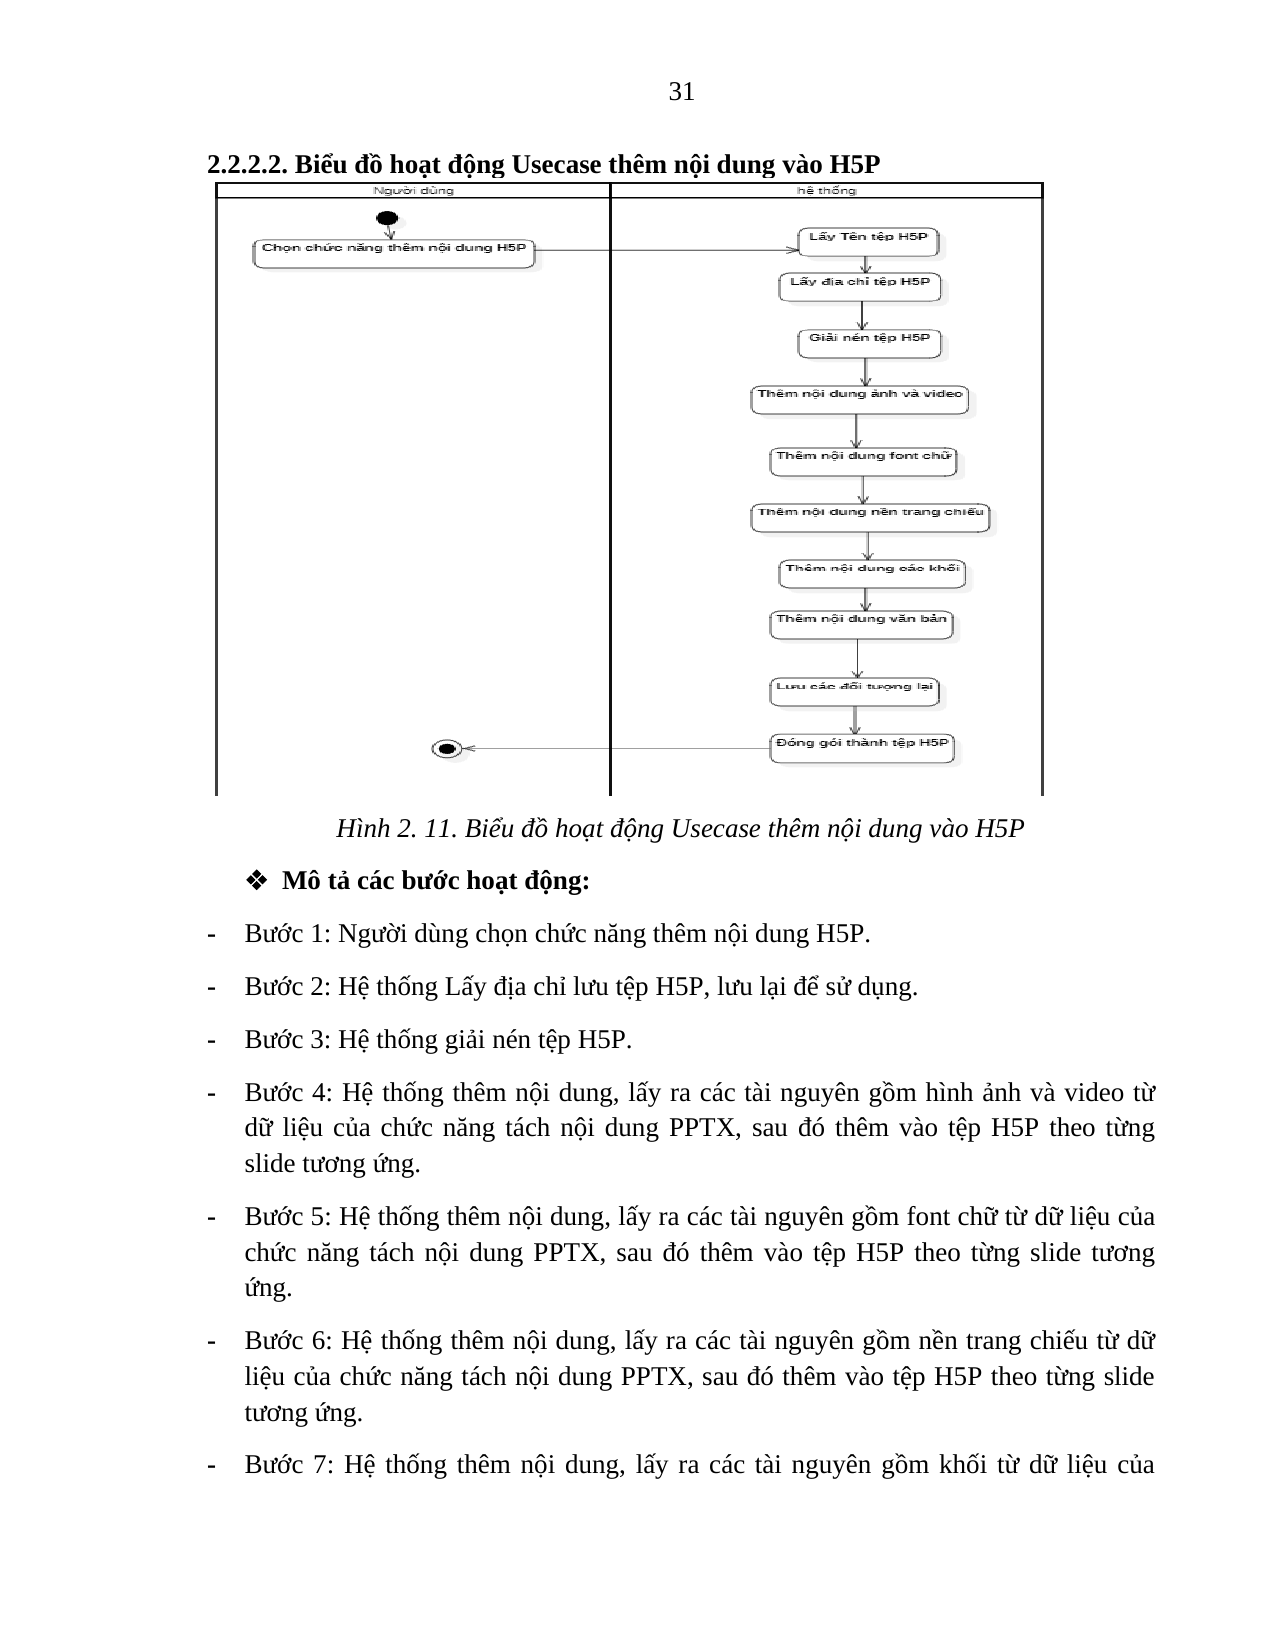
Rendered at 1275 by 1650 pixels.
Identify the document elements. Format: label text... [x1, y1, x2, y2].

list Bước 5: Hệ thống thêm nội dung, lấy ra các tài nguyên gồm font chữ từ dữ liệu của chức năng tách nội dung PPTX, sau đó thêm vào tệp H5P theo từng slide tương ứng. [207, 1200, 1157, 1302]
subtitle 2.2.2.2. Biểu đồ hoạt động Usecase thêm nội dung vào H5P [207, 148, 1157, 179]
text Hình 2. 11. Biểu đồ hoạt động Usecase thêm nội dung vào H5P [207, 812, 1157, 843]
list Bước 3: Hệ thống giải nén tệp H5P. [207, 1023, 1157, 1054]
list Mô tả các bước hoạt động: [244, 864, 1157, 895]
picture [206, 178, 1095, 808]
list Bước 2: Hệ thống Lấy địa chỉ lưu tệp H5P, lưu lại để sử dụng. [207, 970, 1157, 1001]
list Bước 1: Người dùng chọn chức năng thêm nội dung H5P. [207, 917, 1157, 948]
list Bước 4: Hệ thống thêm nội dung, lấy ra các tài nguyên gồm hình ảnh và video từ dữ liệu của chức năng tách nội dung PPTX, sau đó thêm vào tệp H5P theo từng slide tương ứng. [207, 1076, 1157, 1178]
list Bước 6: Hệ thống thêm nội dung, lấy ra các tài nguyên gồm nền trang chiếu từ dữ liệu của chức năng tách nội dung PPTX, sau đó thêm vào tệp H5P theo từng slide tương ứng. [207, 1324, 1157, 1427]
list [207, 1448, 1157, 1479]
